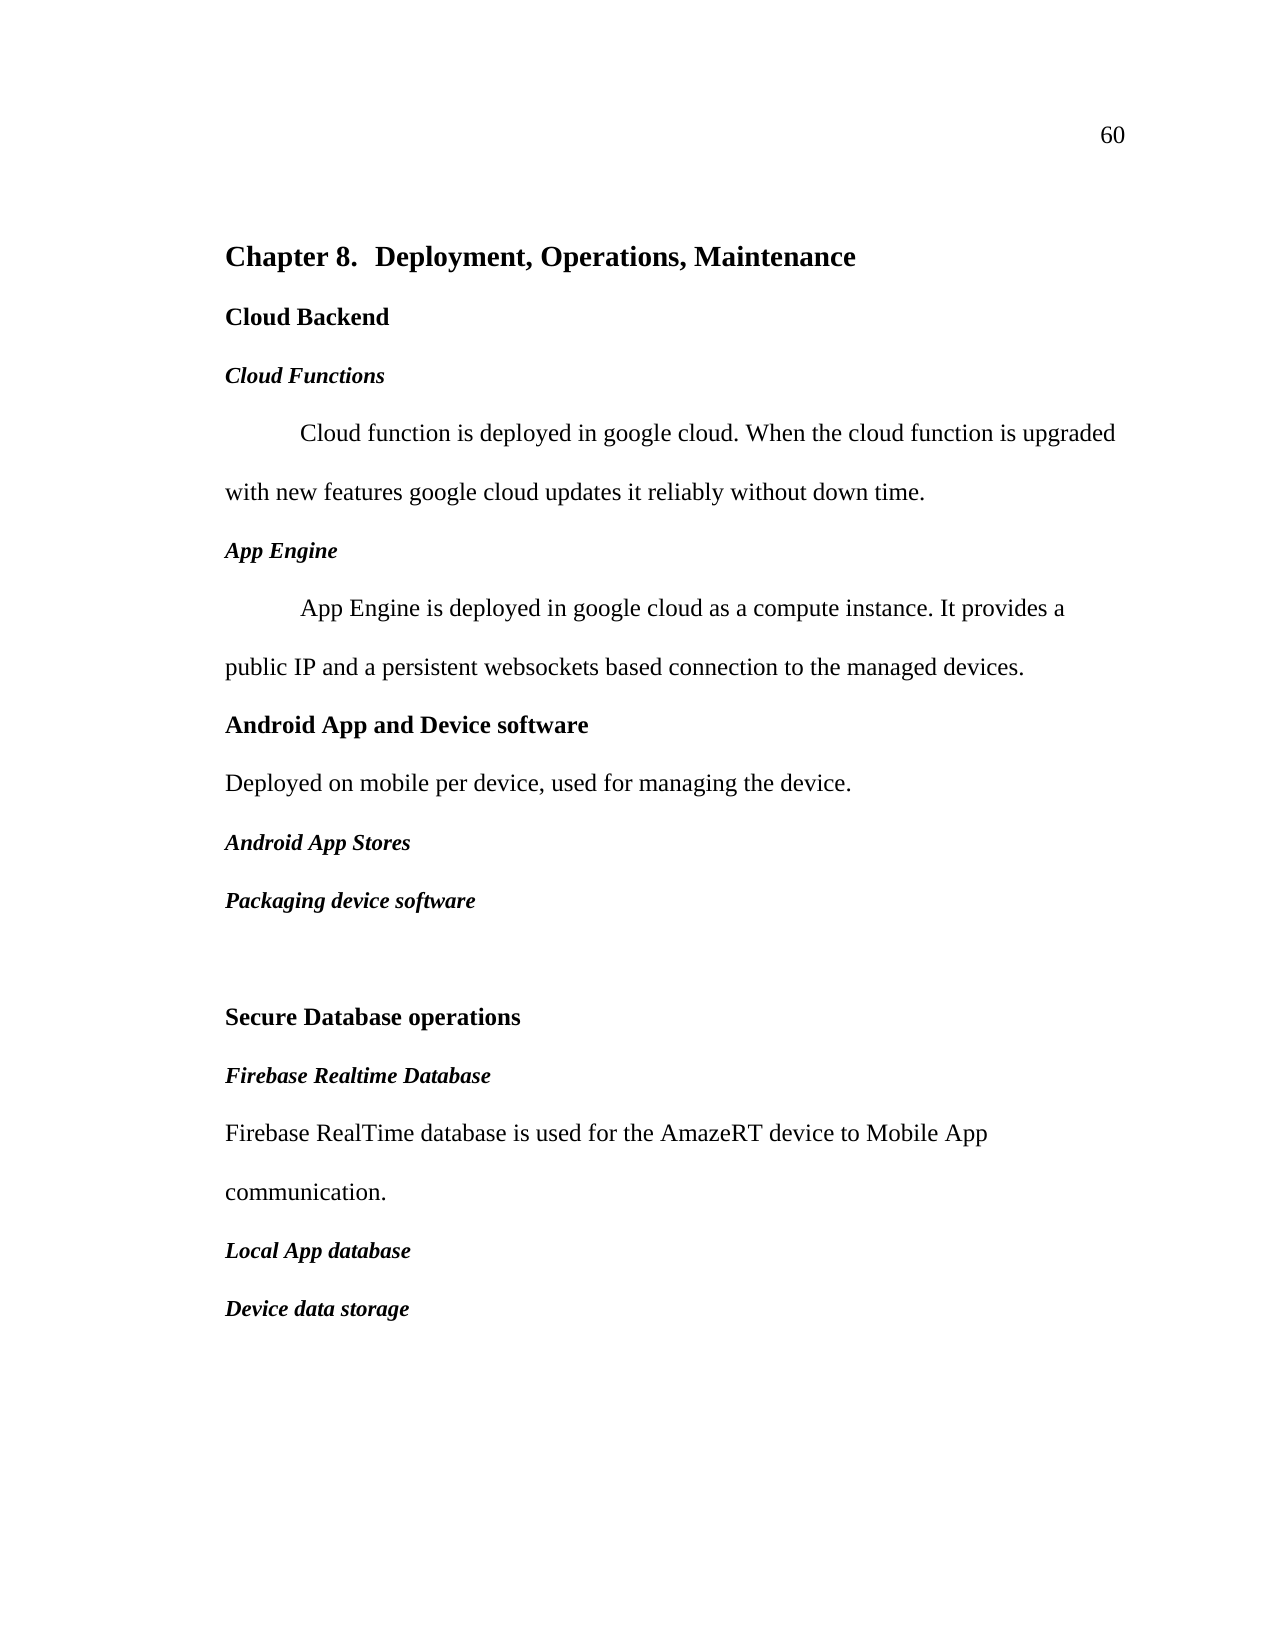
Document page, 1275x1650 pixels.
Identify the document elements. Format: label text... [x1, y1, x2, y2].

subtitle Cloud Functions [225, 337, 1125, 395]
subtitle Android App and Device software [225, 687, 1125, 745]
subtitle Cloud Backend [225, 278, 1125, 337]
subtitle Packaging device software [225, 862, 1125, 920]
subtitle Secure Database operations [225, 978, 1125, 1037]
subtitle Deployment, Operations, Maintenance [225, 220, 1125, 278]
text App Engine is deployed in google cloud as a compute instance. It provides a public IP and a persistent websockets based connection to the managed devices. [225, 570, 1125, 687]
subtitle Device data storage [225, 1270, 1125, 1328]
subtitle Local App database [225, 1212, 1125, 1270]
subtitle App Engine [225, 512, 1125, 570]
text Firebase RealTime database is used for the AmazeRT device to Mobile App communication. [225, 1095, 1125, 1212]
subtitle Firebase Realtime Database [225, 1037, 1125, 1095]
text Cloud function is deployed in google cloud. When the cloud function is upgraded with new features google cloud updates it reliably without down time. [225, 395, 1125, 512]
text Deployed on mobile per device, used for managing the device. [225, 745, 1125, 803]
subtitle Android App Stores [225, 803, 1125, 862]
